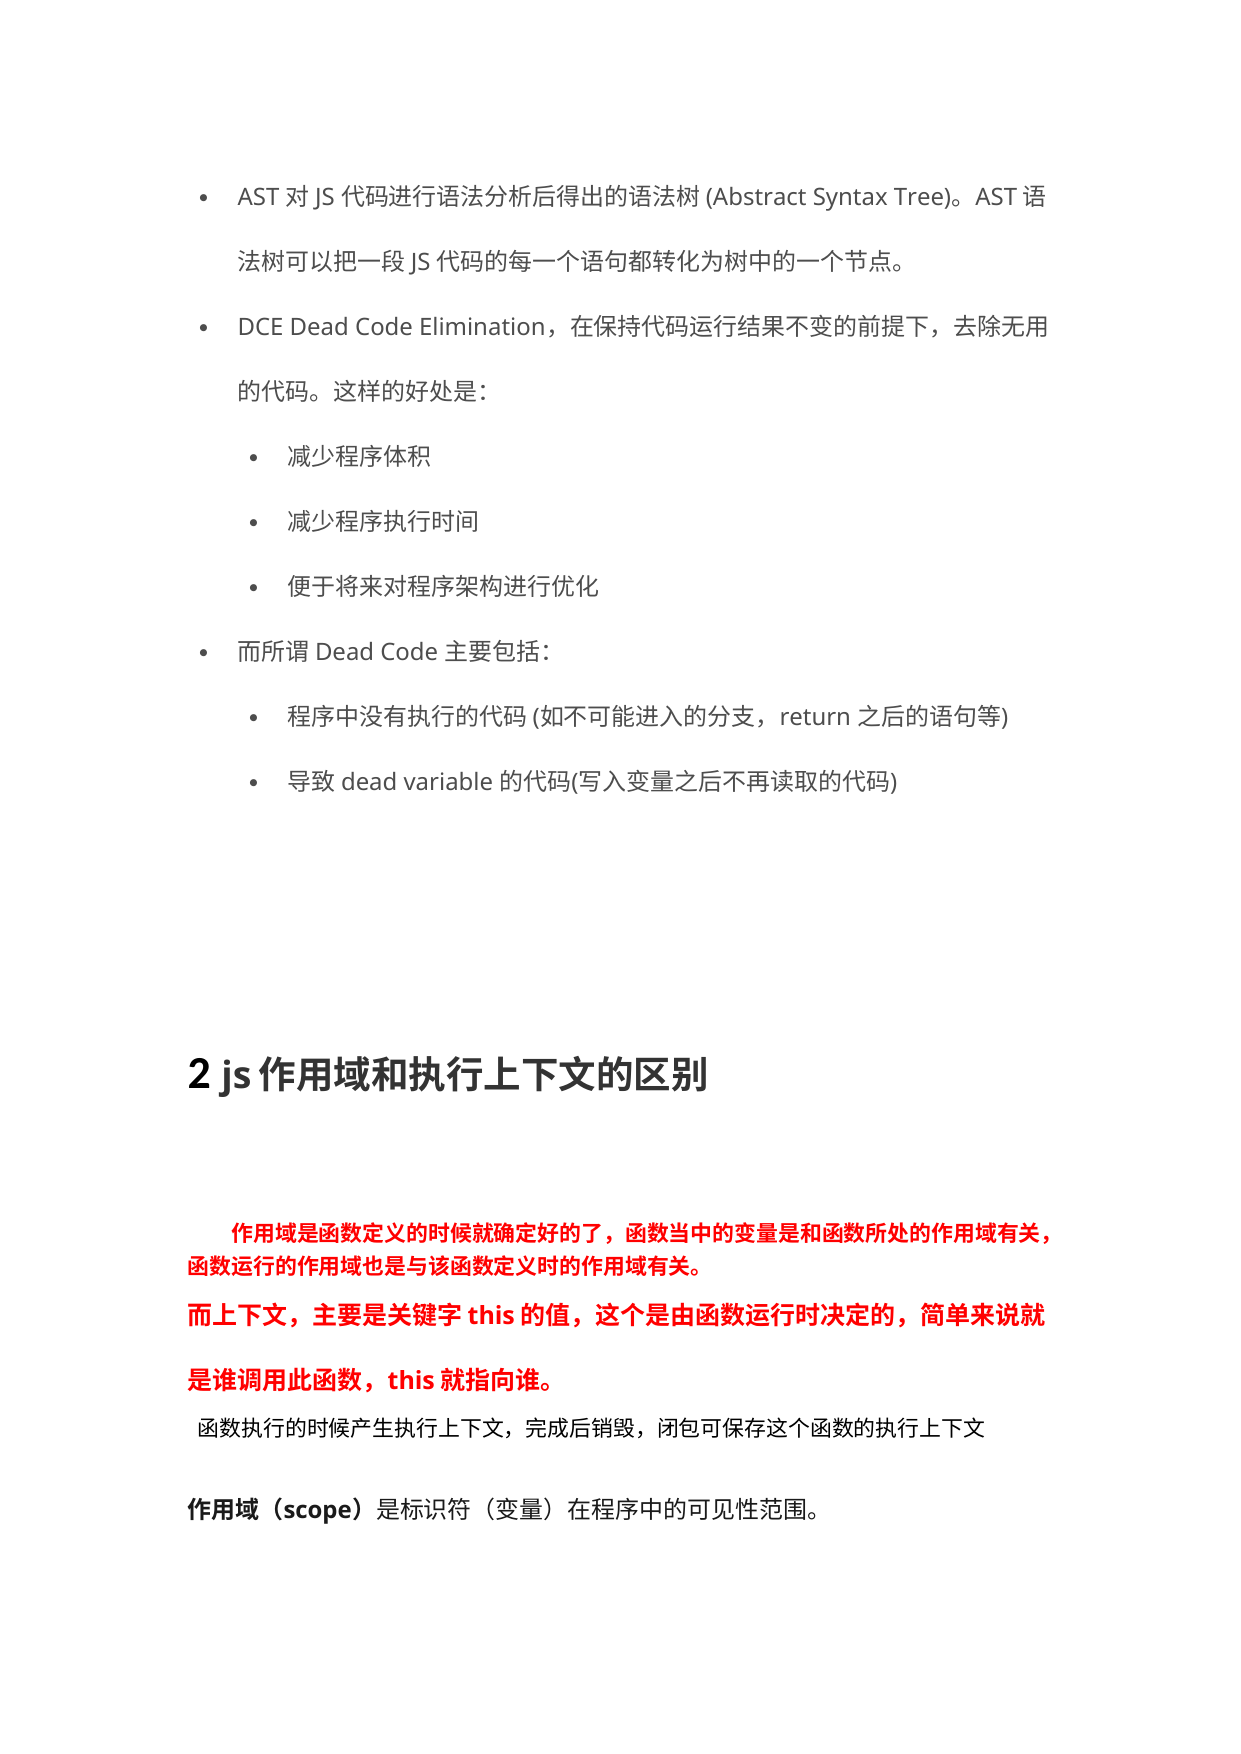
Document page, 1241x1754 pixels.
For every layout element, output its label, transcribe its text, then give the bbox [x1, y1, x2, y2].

list 减少程序执行时间 [250, 487, 1053, 552]
list AST 对 JS 代码进行语法分析后得出的语法树 (Abstract Syntax Tree)。AST语法树可以把一段 JS 代码的每一个语句都转化为树中的一个节点。 [200, 162, 1053, 292]
subtitle 2 js作用域和执行上下文的区别 [187, 1039, 1053, 1104]
list 减少程序体积 [250, 422, 1053, 487]
list 导致 dead variable 的代码(写入变量之后不再读取的代码) [250, 747, 1053, 812]
text 作用域（scope）是标识符（变量）在程序中的可见性范围。 [187, 1476, 1053, 1541]
list 而所谓 Dead Code 主要包括： [200, 617, 1053, 682]
text 函数执行的时候产生执行上下文，完成后销毁，闭包可保存这个函数的执行上下文 [187, 1411, 1053, 1443]
text 而上下文，主要是关键字this的值，这个是由函数运行时决定的，简单来说就是谁调用此函数，this就指向谁。 [187, 1281, 1053, 1411]
list 便于将来对程序架构进行优化 [250, 552, 1053, 617]
list 程序中没有执行的代码 (如不可能进入的分支，return 之后的语句等) [250, 682, 1053, 747]
list DCE Dead Code Elimination，在保持代码运行结果不变的前提下，去除无用的代码。这样的好处是： [200, 292, 1053, 422]
text 作用域是函数定义的时候就确定好的了，函数当中的变量是和函数所处的作用域有关，函数运行的作用域也是与该函数定义时的作用域有关。 [187, 1216, 1053, 1281]
